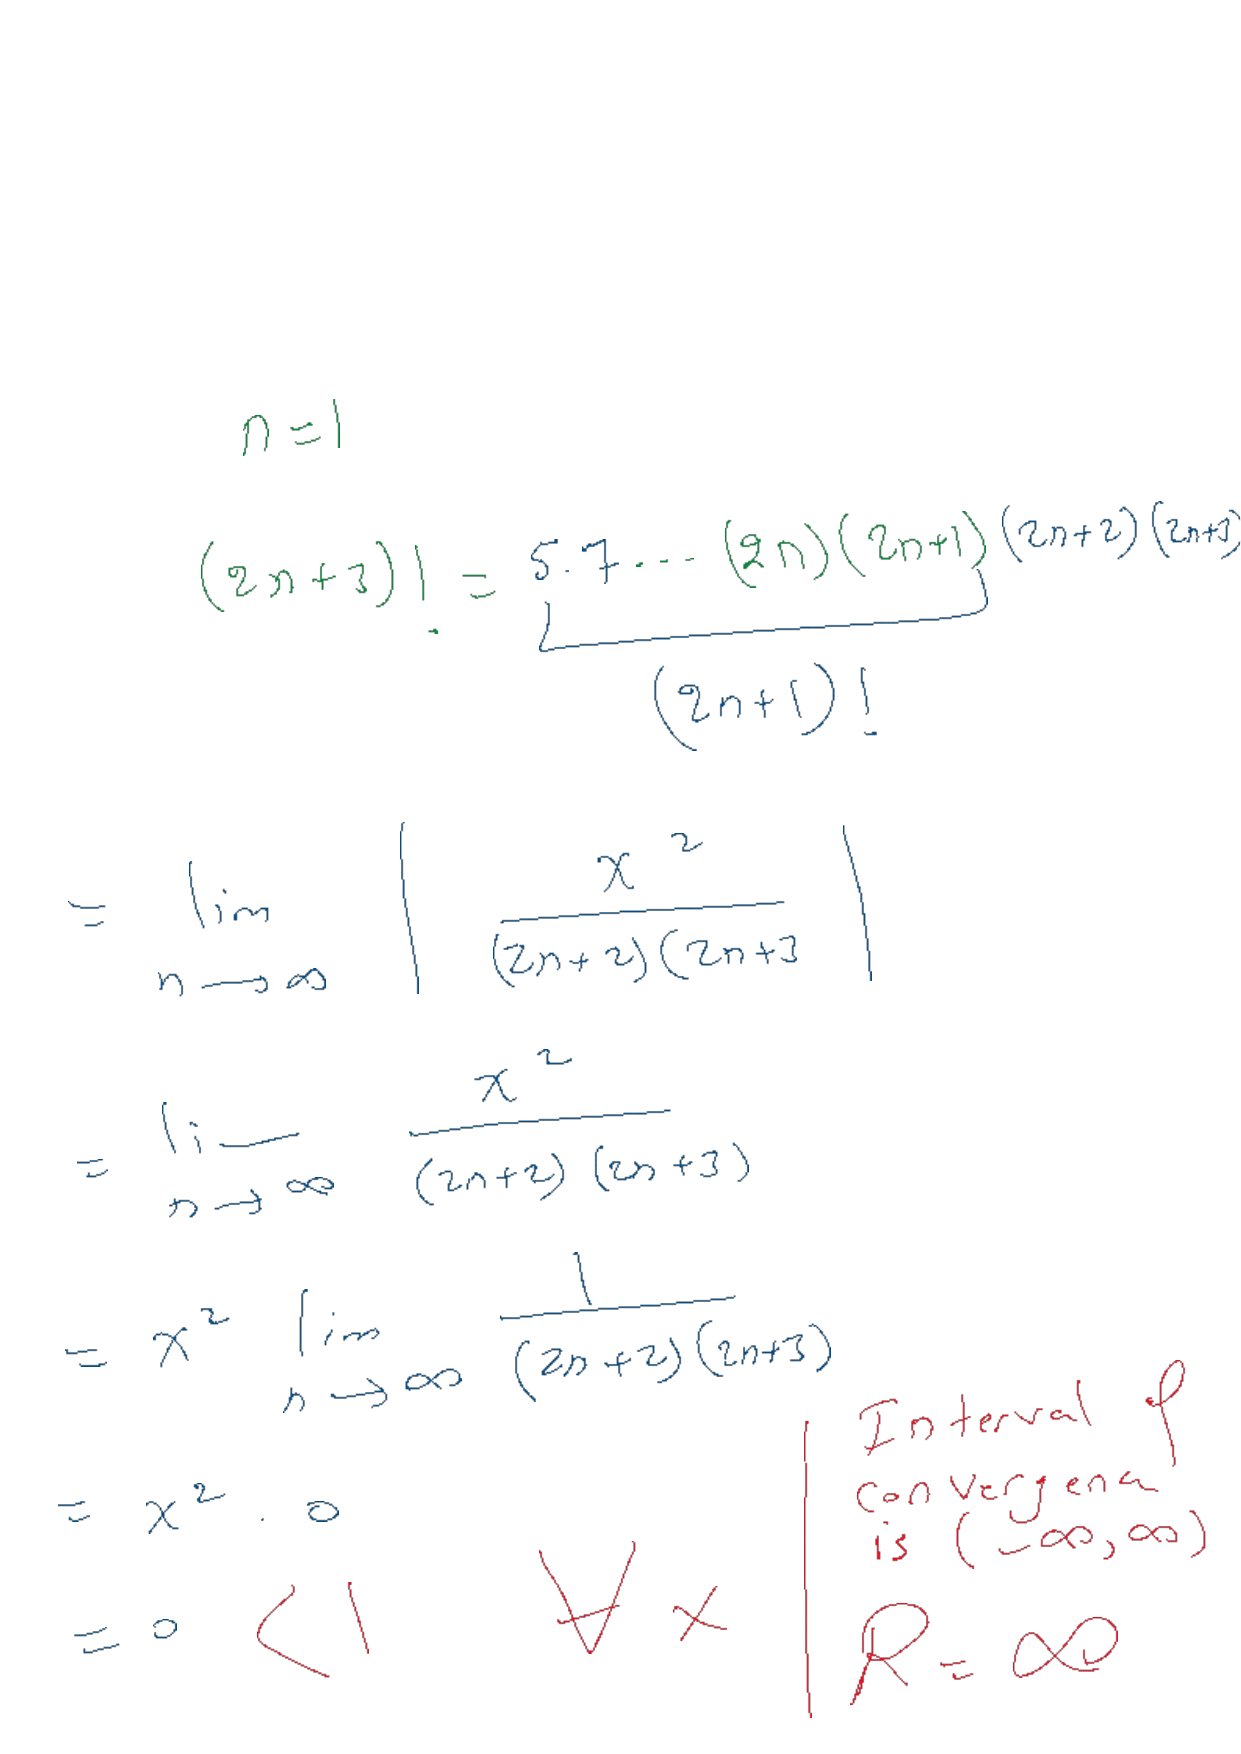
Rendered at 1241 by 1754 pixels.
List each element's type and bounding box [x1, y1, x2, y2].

picture [65, 1348, 107, 1367]
picture [283, 1289, 462, 1413]
picture [857, 1360, 1207, 1569]
picture [158, 968, 326, 998]
picture [531, 511, 988, 751]
picture [500, 1252, 831, 1402]
picture [257, 1582, 369, 1679]
picture [1002, 501, 1241, 564]
picture [289, 399, 340, 448]
picture [168, 1177, 334, 1219]
picture [804, 1421, 812, 1718]
picture [673, 1586, 727, 1641]
picture [415, 545, 497, 634]
picture [243, 415, 269, 456]
picture [146, 1483, 227, 1534]
picture [201, 540, 395, 612]
picture [660, 558, 694, 564]
picture [539, 1541, 637, 1654]
picture [153, 1307, 231, 1369]
picture [58, 1500, 90, 1522]
picture [843, 824, 872, 981]
picture [1013, 1617, 1118, 1678]
picture [77, 1159, 108, 1179]
picture [189, 861, 270, 930]
picture [73, 1627, 121, 1655]
picture [850, 1603, 975, 1705]
picture [400, 822, 419, 994]
picture [307, 1501, 339, 1522]
picture [68, 901, 107, 928]
picture [493, 833, 797, 989]
picture [636, 561, 643, 567]
picture [153, 1619, 177, 1640]
picture [409, 1049, 749, 1207]
picture [162, 1102, 301, 1155]
